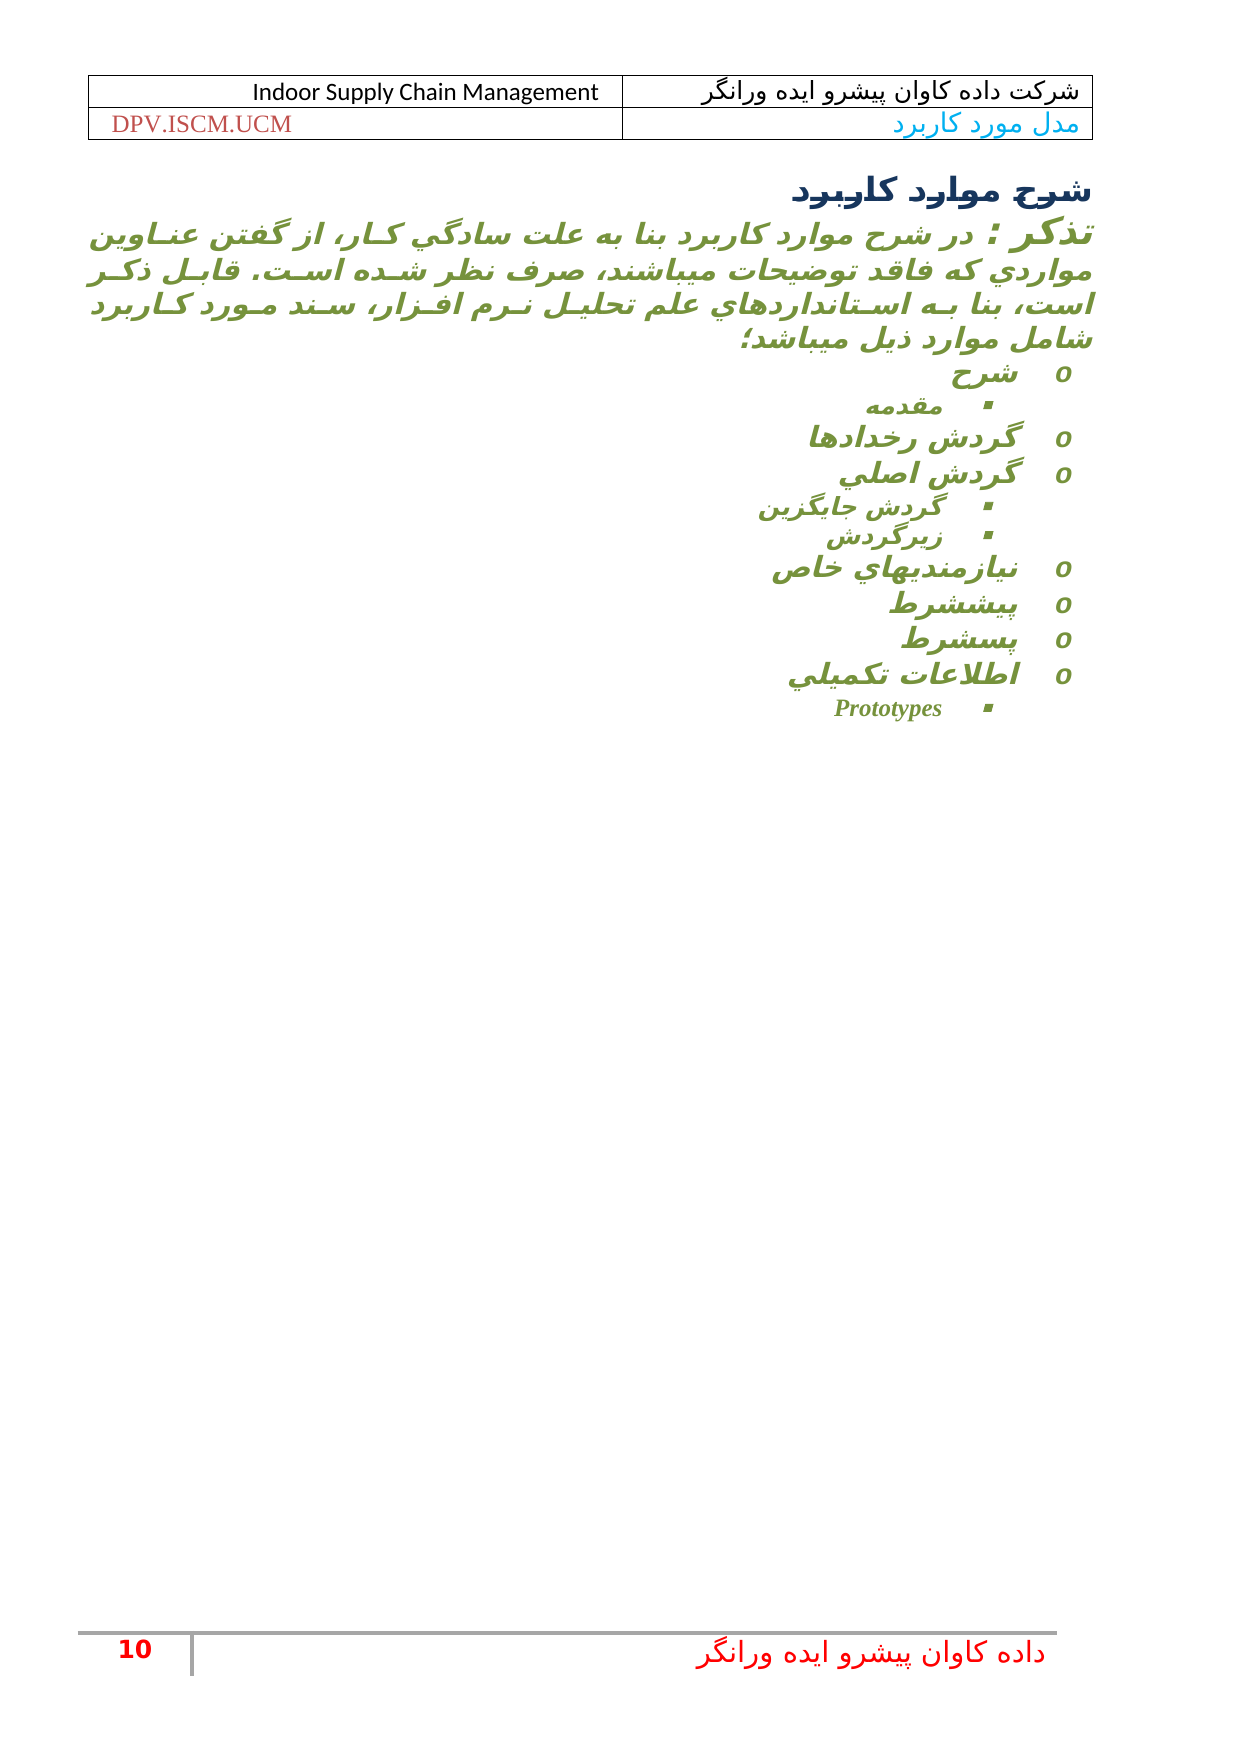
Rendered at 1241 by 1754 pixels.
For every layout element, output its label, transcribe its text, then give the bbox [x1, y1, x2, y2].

list اطلاعات تكميلي [89, 658, 1055, 693]
list زيرگردش [89, 521, 980, 550]
list Prototypes [89, 693, 980, 722]
list شرح [89, 355, 1055, 391]
list نيازمنديهاي خاص [89, 550, 1055, 586]
subtitle شرح موارد كاربرد [89, 171, 1092, 209]
list گردش جايگزين [89, 492, 980, 521]
list مقدمه [89, 391, 980, 420]
text تذكر : در شرح موارد كاربرد بنا به علت سادگي كار، از گفتن عناوين مواردي كه فاقد توضيحات ميباشند، صرف نظر شده است. قابل ذكر است، بنا به استانداردهاي علم تحليل نرم افزار، سند مورد كاربرد شامل موارد ذيل ميباشد؛ [89, 209, 1092, 355]
list گردش اصلي [89, 456, 1055, 492]
list پسشرط [89, 622, 1055, 658]
list پيششرط [89, 586, 1055, 622]
list گردش رخدادها [89, 420, 1055, 456]
